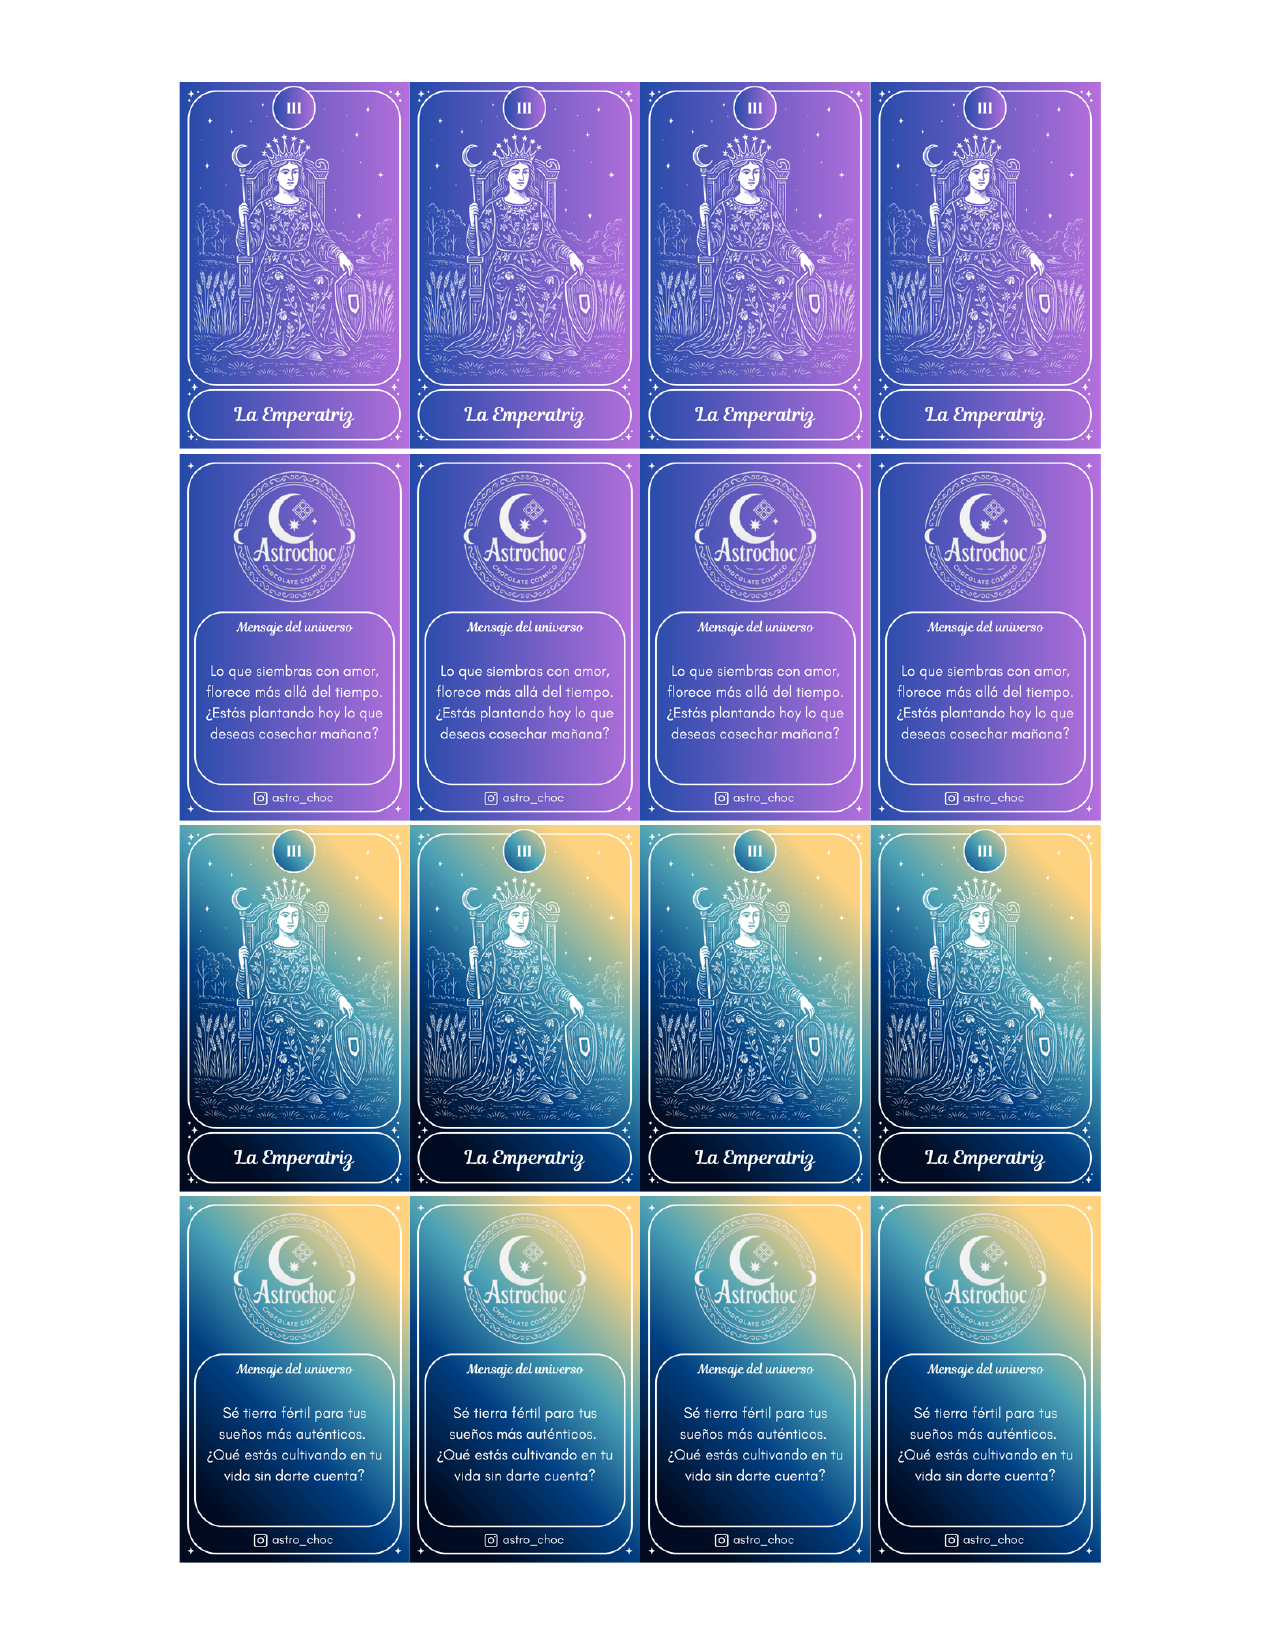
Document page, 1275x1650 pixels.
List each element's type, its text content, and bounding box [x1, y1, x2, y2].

picture [179, 1196, 1101, 1563]
picture [179, 825, 1101, 1192]
picture [179, 454, 1101, 821]
picture [179, 82, 1101, 449]
